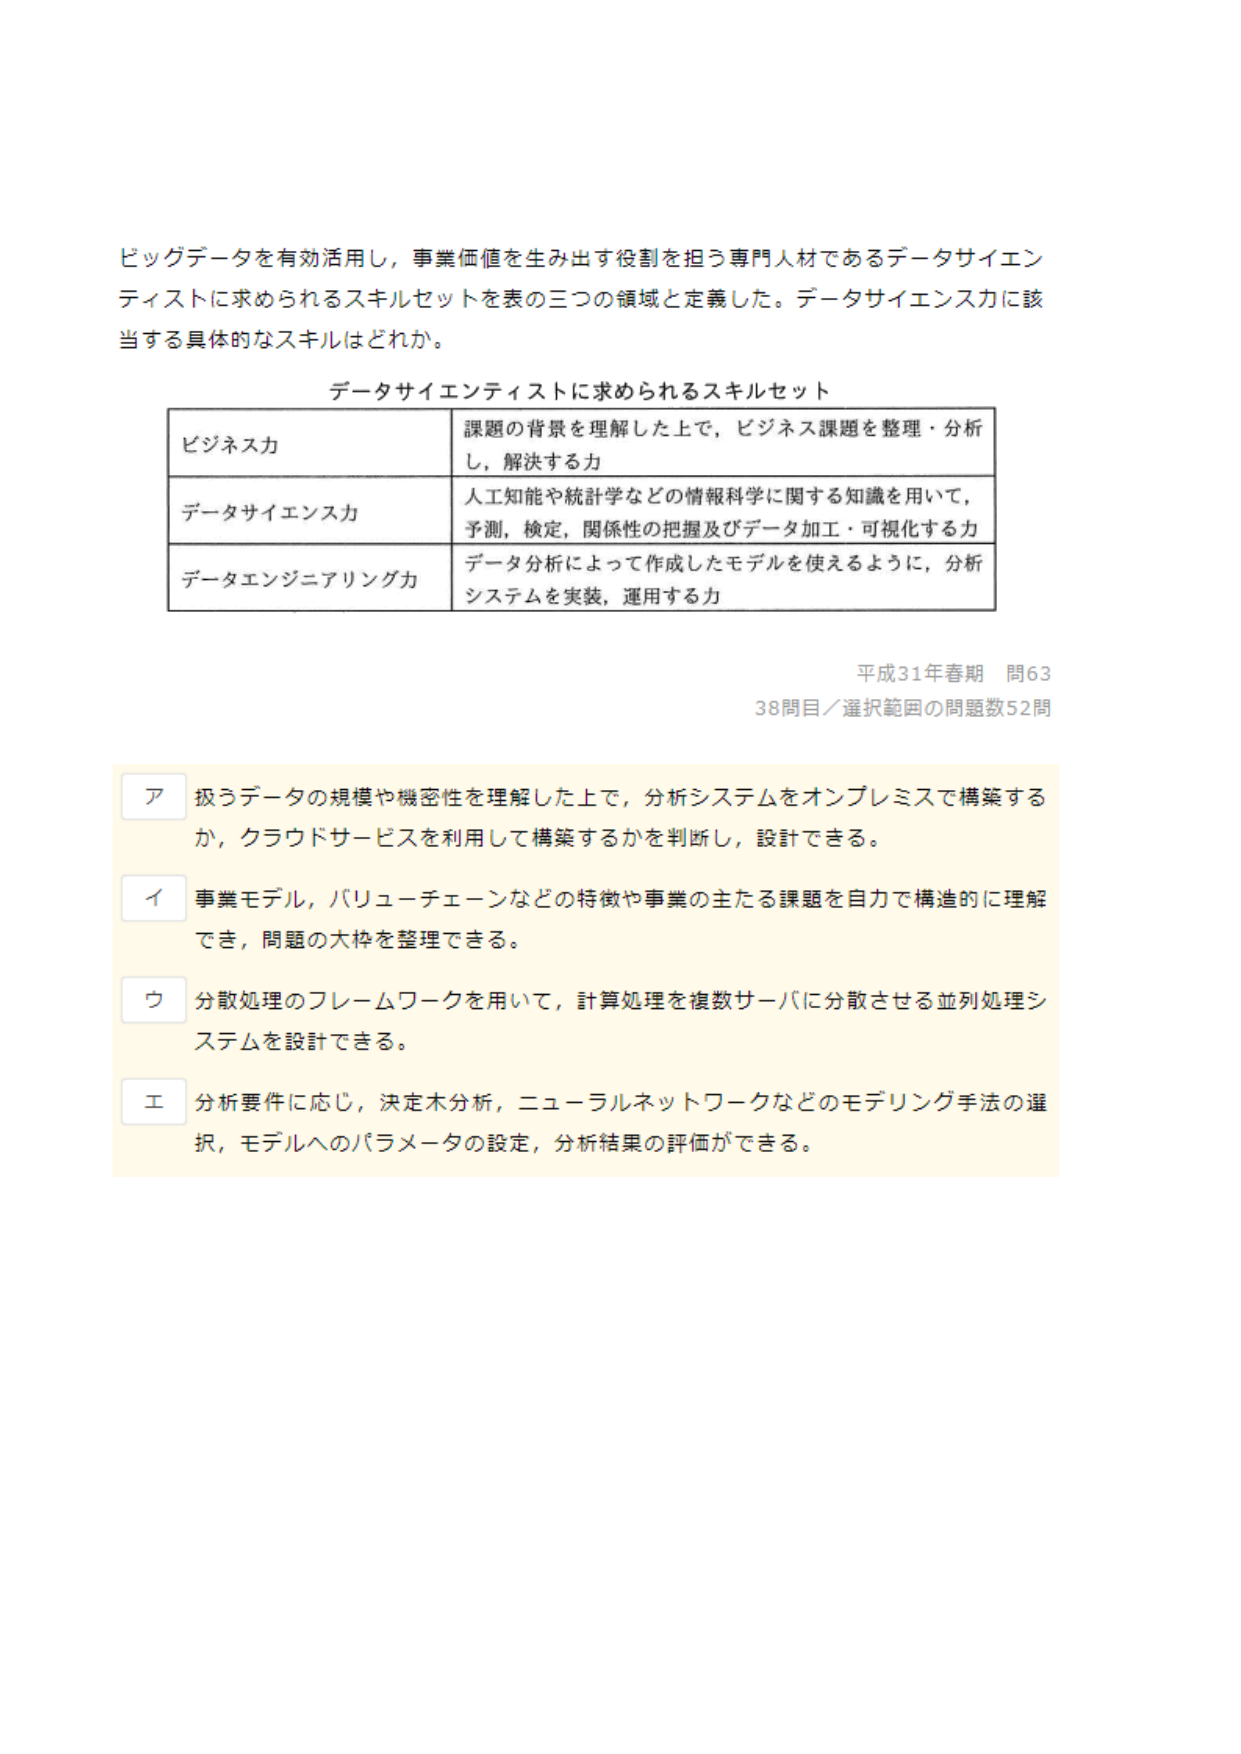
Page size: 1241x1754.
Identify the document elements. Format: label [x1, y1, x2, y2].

picture [112, 764, 1060, 1177]
picture [112, 239, 1072, 731]
